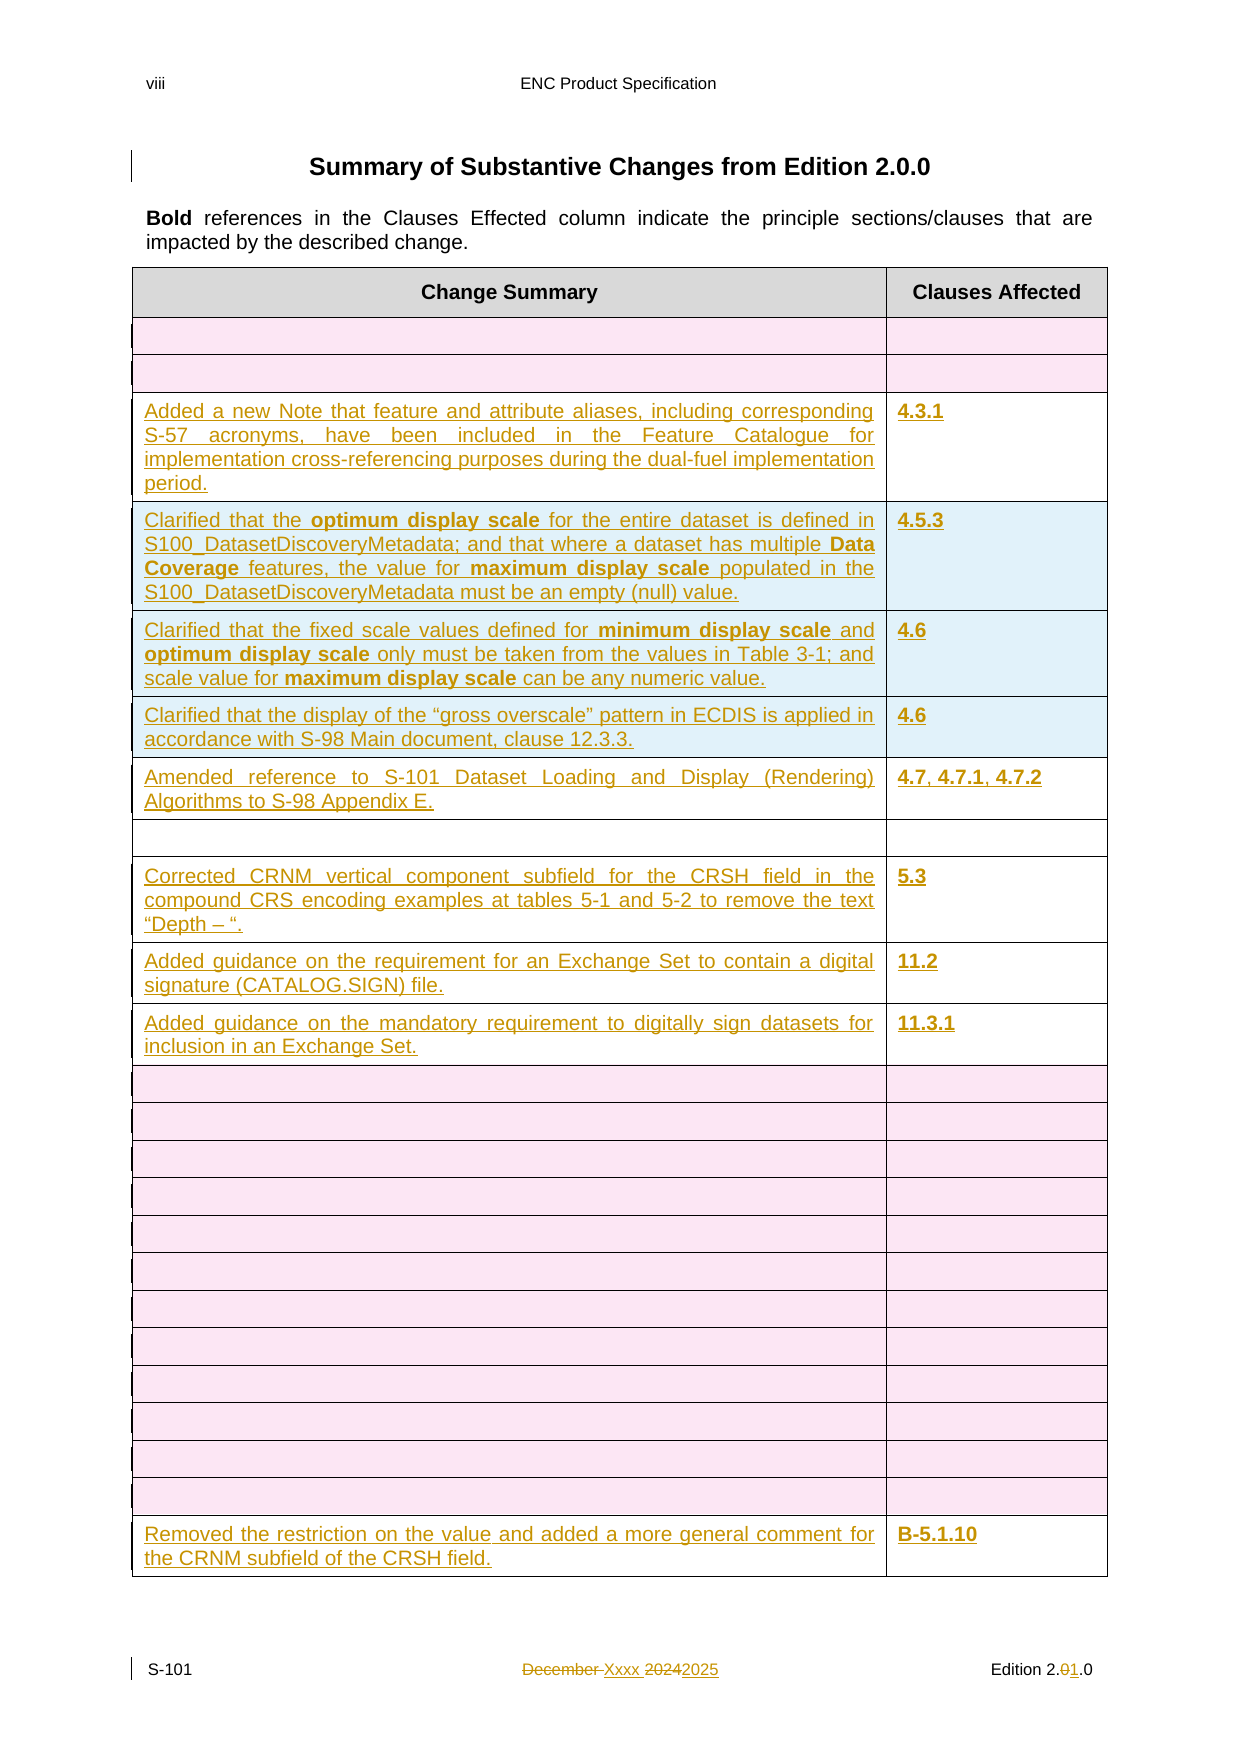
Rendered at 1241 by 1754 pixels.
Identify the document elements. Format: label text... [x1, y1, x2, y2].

table_cell [133, 758, 886, 819]
text Bold references in the Clauses Effected column indicate the principle sections/clauses that are impacted by the described change. [146, 206, 1094, 254]
table_cell [133, 393, 886, 501]
table_cell [887, 943, 1107, 1003]
table_cell [887, 857, 1107, 942]
table_cell [133, 1004, 886, 1064]
table_cell [133, 857, 886, 942]
table_cell [133, 943, 886, 1003]
table_cell [133, 820, 886, 856]
table_header Clauses Affected [887, 268, 1107, 317]
table_cell [887, 758, 1107, 819]
table_header Change Summary [133, 268, 886, 317]
table_cell [887, 1004, 1107, 1064]
table_cell [887, 1516, 1107, 1576]
text Summary of Substantive Changes from Edition 2.0.0 [146, 150, 1094, 182]
table_cell [887, 393, 1107, 501]
table_cell [887, 820, 1107, 856]
table_cell [133, 1516, 886, 1576]
